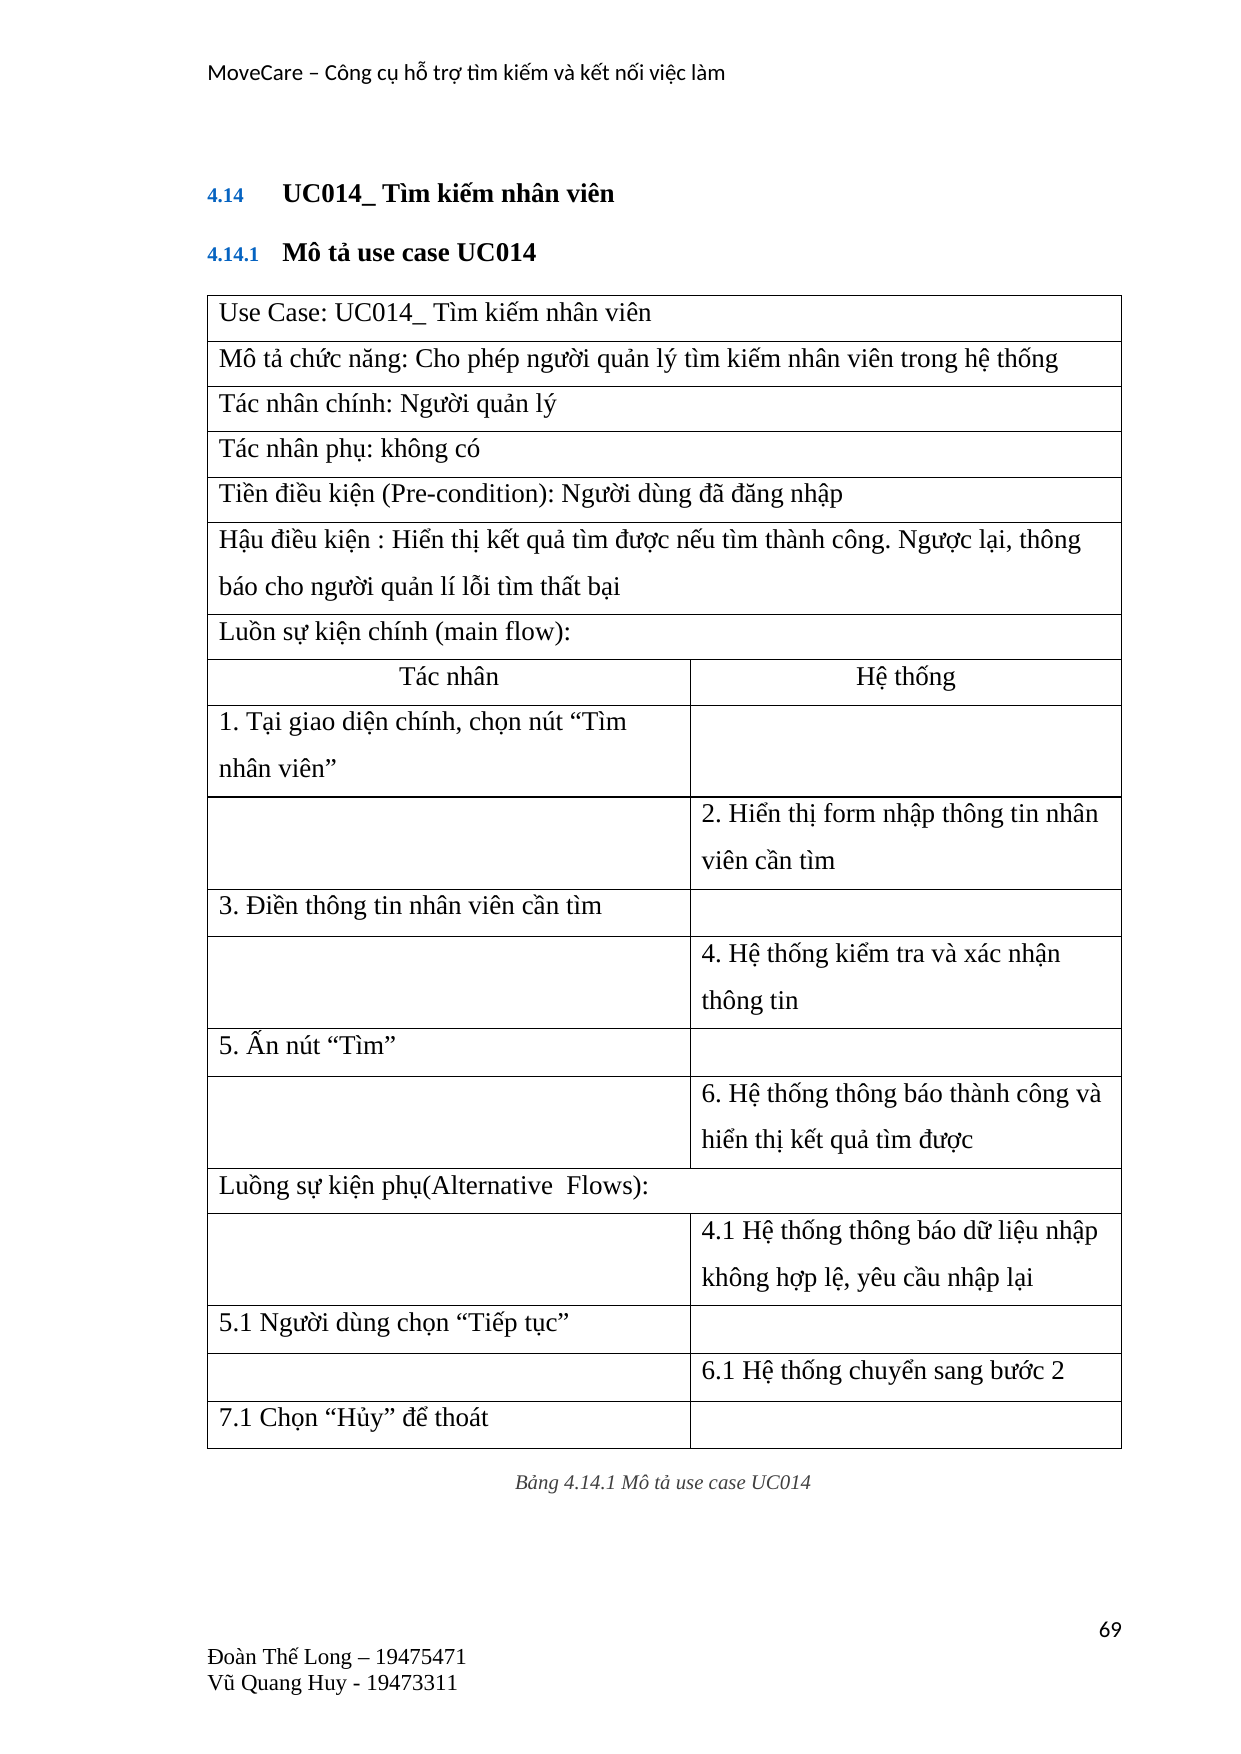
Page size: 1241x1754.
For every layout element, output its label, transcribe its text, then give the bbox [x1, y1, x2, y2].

table_cell 4.1 Hệ thống thông báo dữ liệu nhập không hợp lệ, yêu cầu nhập lại [691, 1214, 1121, 1305]
table_cell [208, 1354, 690, 1401]
table_cell 6.1 Hệ thống chuyển sang bước 2 [691, 1354, 1121, 1401]
table_header Use Case: UC014_ Tìm kiếm nhân viên [208, 296, 1121, 341]
table_cell Hậu điều kiện : Hiển thị kết quả tìm được nếu tìm thành công. Ngược lại, thông báo cho người quản lí lỗi tìm thất bại [208, 523, 1121, 614]
table_cell 4. Hệ thống kiểm tra và xác nhận thông tin [691, 937, 1121, 1028]
subtitle UC014_ Tìm kiếm nhân viên [207, 177, 1122, 208]
table_cell [208, 1214, 690, 1305]
table_cell [208, 798, 690, 888]
table_cell Tiền điều kiện (Pre-condition): Người dùng đã đăng nhập [208, 478, 1121, 522]
text Bảng 4.14.1 Mô tả use case UC014 [296, 1470, 1032, 1494]
table_cell 5. Ấn nút “Tìm” [208, 1029, 690, 1076]
table_cell [691, 1306, 1121, 1353]
table_cell Mô tả chức năng: Cho phép người quản lý tìm kiếm nhân viên trong hệ thống [208, 342, 1121, 386]
table_cell [208, 1077, 690, 1168]
table_cell Hệ thống [691, 660, 1121, 704]
table_cell [691, 1029, 1121, 1076]
table_cell Tác nhân phụ: không có [208, 432, 1121, 477]
table_cell [691, 1402, 1121, 1448]
table_cell 1. Tại giao diện chính, chọn nút “Tìm nhân viên” [208, 706, 690, 796]
table_cell Luồn sự kiện chính (main flow): [208, 615, 1121, 659]
table_cell Tác nhân [208, 660, 690, 704]
table_cell 5.1 Người dùng chọn “Tiếp tục” [208, 1306, 690, 1353]
table_cell [208, 937, 690, 1028]
table_cell 2. Hiển thị form nhập thông tin nhân viên cần tìm [691, 798, 1121, 888]
table_cell [691, 706, 1121, 796]
table_cell 7.1 Chọn “Hủy” để thoát [208, 1402, 690, 1448]
subtitle Mô tả use case UC014 [207, 236, 1122, 267]
table_cell 3. Điền thông tin nhân viên cần tìm [208, 890, 690, 936]
table_cell Luồng sự kiện phụ(Alternative Flows): [208, 1169, 1121, 1213]
table_cell 6. Hệ thống thông báo thành công và hiển thị kết quả tìm được [691, 1077, 1121, 1168]
table_cell [691, 890, 1121, 936]
table_cell Tác nhân chính: Người quản lý [208, 387, 1121, 431]
